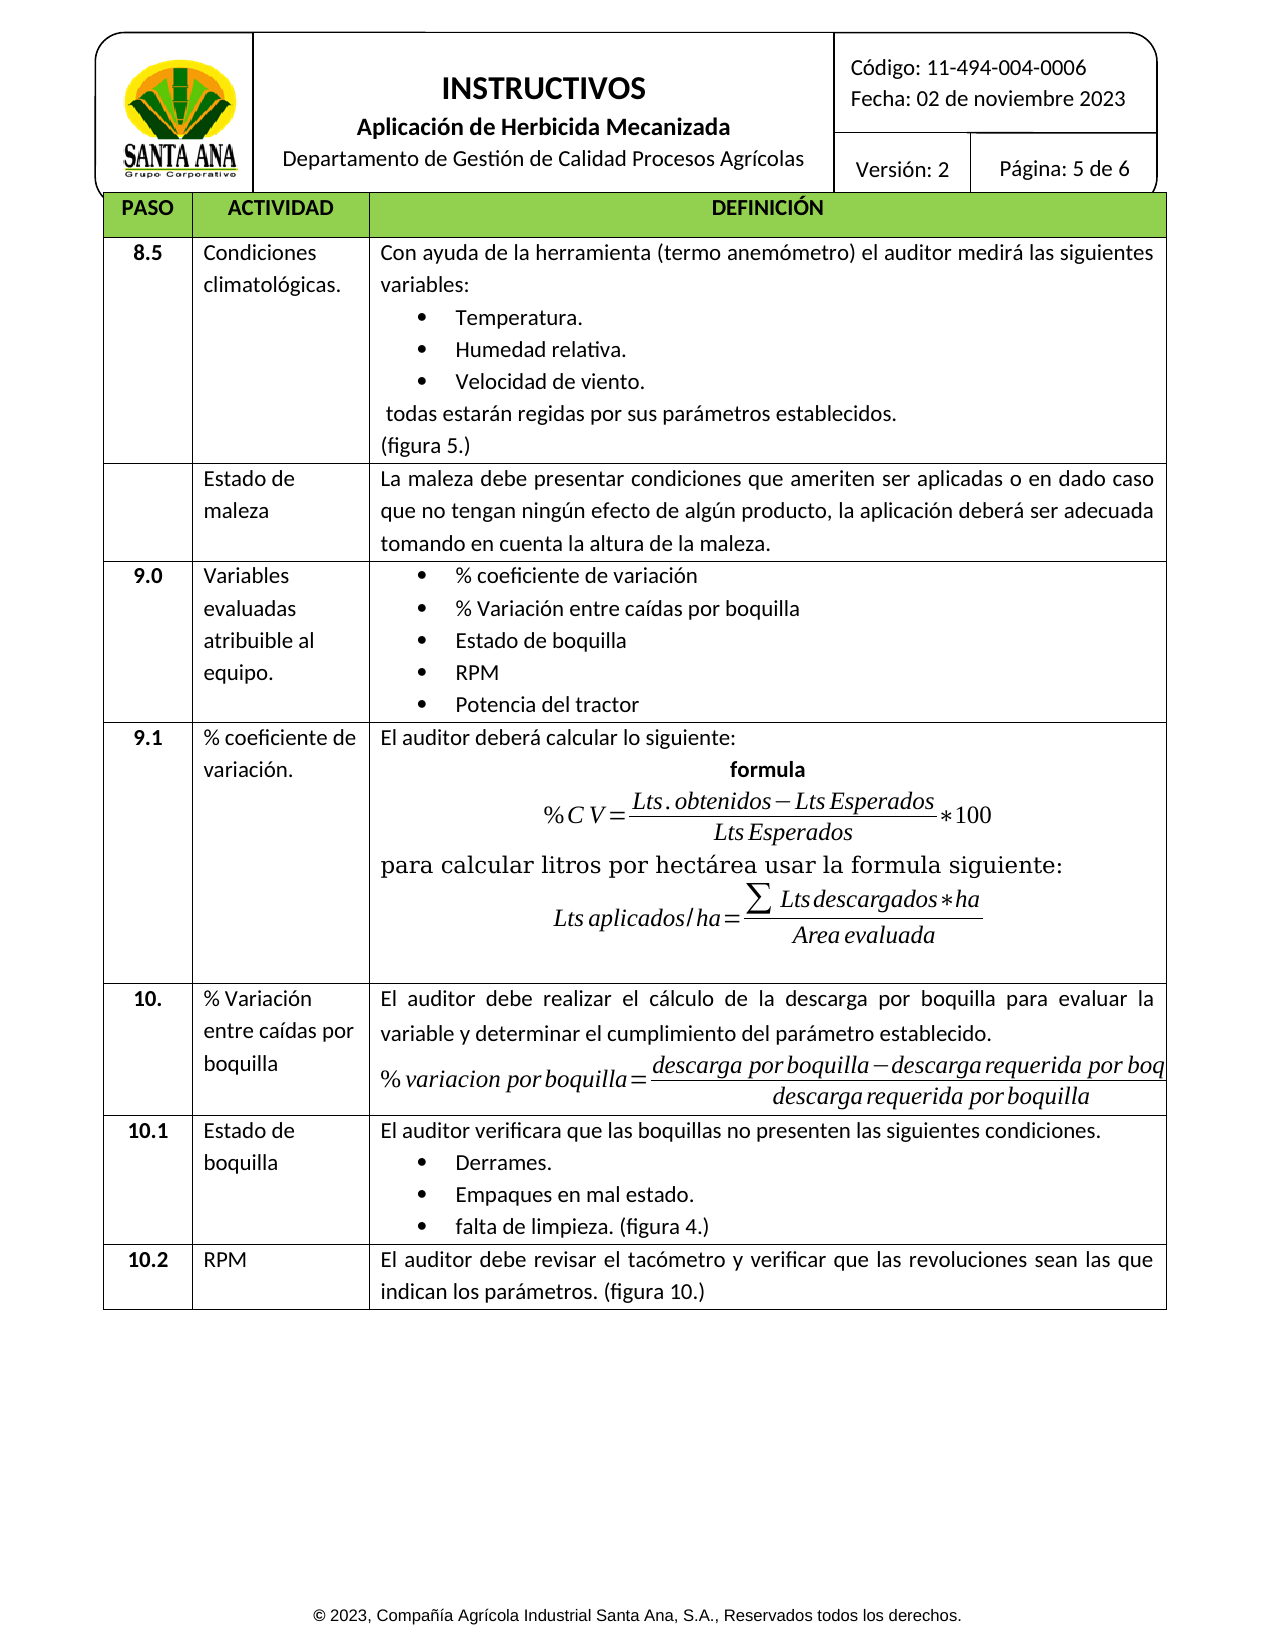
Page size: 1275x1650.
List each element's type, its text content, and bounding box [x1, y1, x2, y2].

table_cell Con ayuda de la herramienta (termo anemómetro) el auditor medirá las siguientes variables: Temperatura. Humedad relativa. Velocidad de viento. todas estarán regidas por sus parámetros establecidos. (figura 5.) [370, 238, 1166, 463]
table_header PASO [104, 193, 192, 237]
table_cell Estado de boquilla [193, 1116, 369, 1244]
table_cell 8.5 [104, 238, 192, 463]
table_cell 10.1 [104, 1116, 192, 1244]
table_cell La maleza debe presentar condiciones que ameriten ser aplicadas o en dado caso que no tengan ningún efecto de algún producto, la aplicación deberá ser adecuada tomando en cuenta la altura de la maleza. [370, 464, 1166, 561]
table_cell % Variación entre caídas por boquilla [193, 984, 369, 1115]
table_cell Estado de maleza [193, 464, 369, 561]
table_cell RPM [193, 1245, 369, 1309]
table_cell 10. [104, 984, 192, 1115]
table_cell El auditor debe realizar el cálculo de la descarga por boquilla para evaluar la variable y determinar el cumplimiento del parámetro establecido. [370, 984, 1166, 1115]
table_cell El auditor verificara que las boquillas no presenten las siguientes condiciones. Derrames. Empaques en mal estado. falta de limpieza. (figura 4.) [370, 1116, 1166, 1244]
table_cell 10.2 [104, 1245, 192, 1309]
table_header ACTIVIDAD [193, 193, 369, 237]
table_header DEFINICIÓN [370, 193, 1166, 237]
table_cell [104, 464, 192, 561]
table_cell Condiciones climatológicas. [193, 238, 369, 463]
table_cell 9.0 [104, 562, 192, 722]
table_cell 9.1 [104, 723, 192, 983]
table_cell El auditor debe revisar el tacómetro y verificar que las revoluciones sean las que indican los parámetros. (figura 10.) [370, 1245, 1166, 1309]
table_cell % coeficiente de variación % Variación entre caídas por boquilla Estado de boquilla RPM Potencia del tractor [370, 562, 1166, 722]
table_cell Variables evaluadas atribuible al equipo. [193, 562, 369, 722]
picture [115, 54, 243, 182]
table_cell El auditor deberá calcular lo siguiente: formula para calcular litros por hectárea usar la formula siguiente: [370, 723, 1166, 983]
table_cell % coeficiente de variación. [193, 723, 369, 983]
